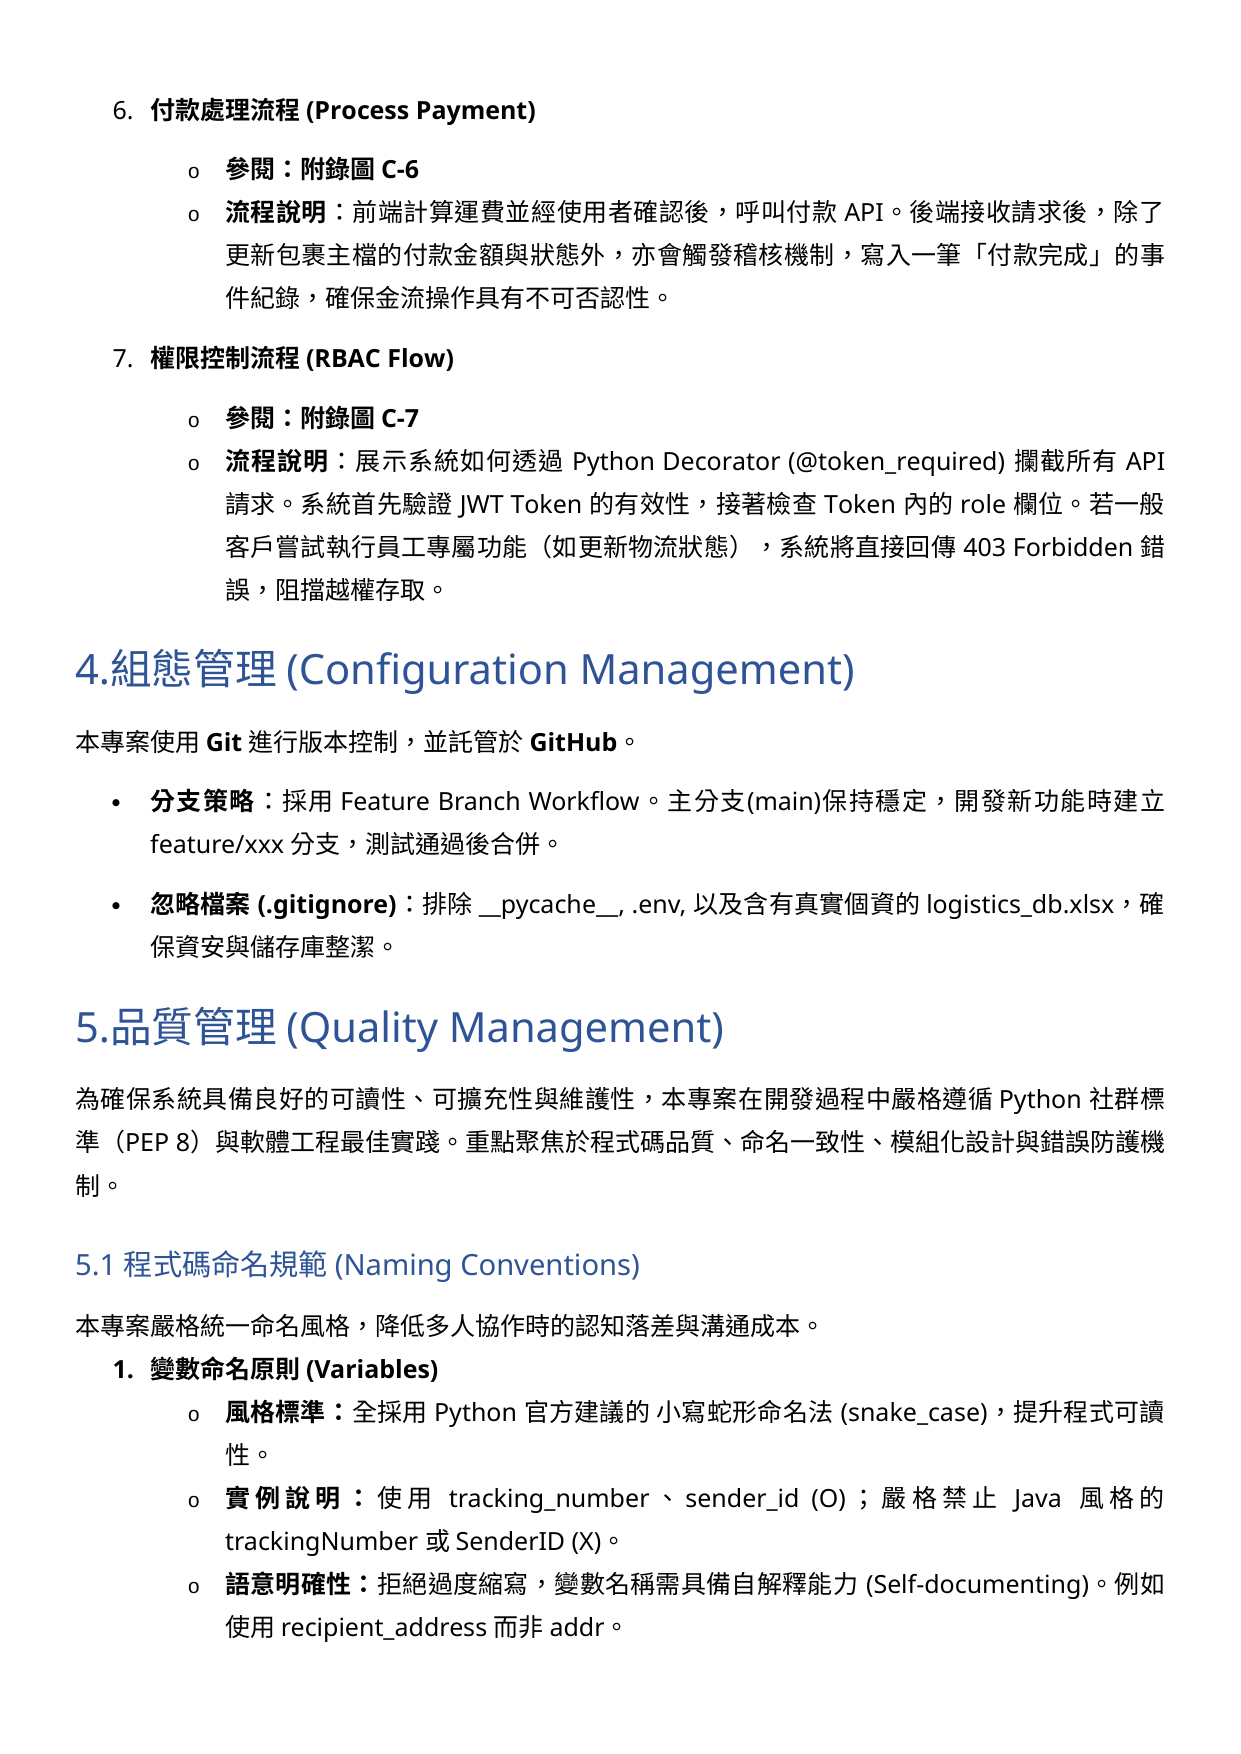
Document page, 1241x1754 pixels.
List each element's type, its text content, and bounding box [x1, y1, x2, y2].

text 本專案使用 Git 進行版本控制，並託管於 GitHub。 [75, 722, 1165, 759]
list 實例說明：使用 tracking_number、sender_id (O)；嚴格禁止 Java 風格的 trackingNumber 或 SenderID (X)。 [187, 1478, 1165, 1559]
list 權限控制流程 (RBAC Flow) [112, 338, 1165, 375]
subtitle 4.組態管理 (Configuration Management) [75, 629, 1165, 704]
list 忽略檔案 (.gitignore)：排除 __pycache__, .env, 以及含有真實個資的logistics_db.xlsx，確保資安與儲存庫整潔。 [112, 884, 1165, 964]
list 變數命名原則 (Variables) [112, 1349, 1165, 1387]
list 參閱：附錄圖 C-7 [187, 397, 1165, 435]
list 語意明確性：拒絕過度縮寫，變數名稱需具備自解釋能力 (Self-documenting)。例如使用 recipient_address 而非 addr。 [187, 1564, 1165, 1645]
text 為確保系統具備良好的可讀性、可擴充性與維護性，本專案在開發過程中嚴格遵循Python 社群標準（PEP 8）與軟體工程最佳實踐。重點聚焦於程式碼品質、命名一致性、模組化設計與錯誤防護機制。 [75, 1079, 1165, 1203]
list 分支策略：採用Feature Branch Workflow。主分支(main)保持穩定，開發新功能時建立 feature/xxx 分支，測試通過後合併。 [112, 781, 1165, 862]
subtitle 5.品質管理 (Quality Management) [75, 987, 1165, 1062]
text 本專案嚴格統一命名風格，降低多人協作時的認知落差與溝通成本。 [75, 1306, 1165, 1344]
subtitle 5.1 程式碼命名規範 (Naming Conventions) [75, 1225, 1165, 1300]
list 風格標準：全採用 Python 官方建議的 小寫蛇形命名法 (snake_case)，提升程式可讀性。 [187, 1392, 1165, 1473]
list 參閱：附錄圖 C-6 [187, 149, 1165, 187]
list 流程說明：前端計算運費並經使用者確認後，呼叫付款API。後端接收請求後，除了更新包裹主檔的付款金額與狀態外，亦會觸發稽核機制，寫入一筆「付款完成」的事件紀錄，確保金流操作具有不可否認性。 [187, 192, 1165, 316]
list 流程說明：展示系統如何透過 Python Decorator (@token_required) 攔截所有 API 請求。系統首先驗證 JWT Token 的有效性，接著檢查 Token 內的 role 欄位。若一般客戶嘗試執行員工專屬功能（如更新物流狀態），系統將直接回傳 403 Forbidden 錯誤，阻擋越權存取。 [187, 440, 1165, 607]
list 付款處理流程 (Process Payment) [112, 89, 1165, 127]
